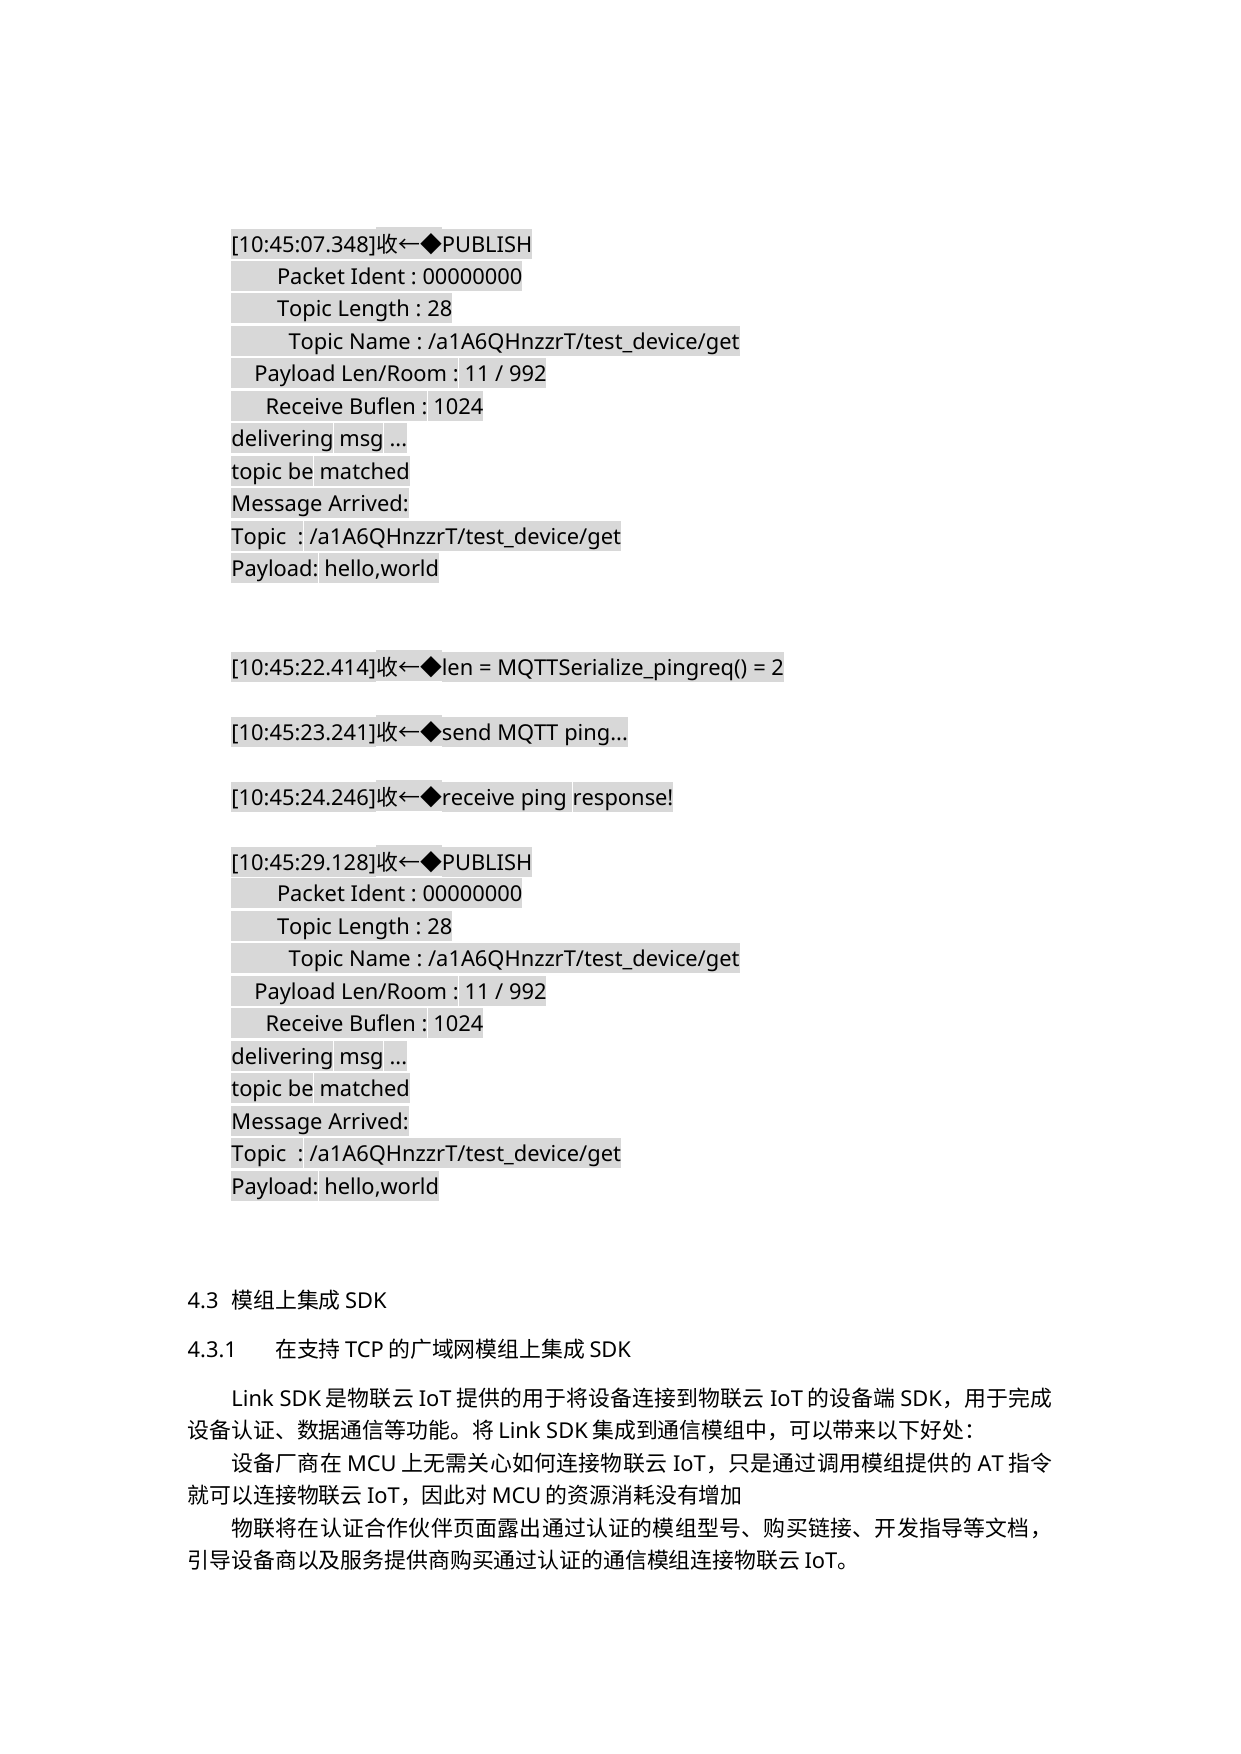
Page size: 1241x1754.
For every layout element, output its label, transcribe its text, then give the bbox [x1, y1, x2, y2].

text 设备厂商在MCU上无需关心如何连接物联云IoT，只是通过调用模组提供的AT指令就可以连接物联云IoT，因此对MCU的资源消耗没有增加 [187, 1446, 1053, 1511]
text [10:45:22.414]收←◆len = MQTTSerialize_pingreq() = 2 [187, 649, 1053, 682]
text Receive Buflen : 1024 [187, 389, 1053, 422]
text [10:45:07.348]收←◆PUBLISH [442, 227, 1053, 259]
text Payload Len/Room : 11 / 992 [187, 974, 1053, 1007]
text topic be matched [187, 454, 1053, 487]
text Message Arrived: [187, 1104, 1053, 1137]
text Packet Ident : 00000000 [187, 259, 1053, 292]
text Packet Ident : 00000000 [187, 877, 1053, 909]
text delivering msg ... [187, 1039, 1053, 1072]
text 物联将在认证合作伙伴页面露出通过认证的模组型号、购买链接、开发指导等文档，引导设备商以及服务提供商购买通过认证的通信模组连接物联云IoT。 [187, 1511, 1053, 1576]
text Topic : /a1A6QHnzzrT/test_device/get [187, 1137, 1053, 1169]
text Payload: hello,world [187, 552, 1053, 584]
text Topic Name : /a1A6QHnzzrT/test_device/get [187, 942, 1053, 974]
text Payload Len/Room : 11 / 992 [187, 357, 1053, 389]
text Topic : /a1A6QHnzzrT/test_device/get [187, 519, 1053, 552]
text Receive Buflen : 1024 [187, 1007, 1053, 1039]
text Topic Length : 28 [187, 909, 1053, 942]
text Topic Name : /a1A6QHnzzrT/test_device/get [187, 324, 1053, 357]
text [10:45:29.128]收←◆PUBLISH [187, 844, 1053, 877]
text Payload: hello,world [187, 1169, 1053, 1202]
text [10:45:23.241]收←◆send MQTT ping... [187, 714, 1053, 747]
list 在支持TCP的广域网模组上集成SDK [187, 1332, 1053, 1364]
text Link SDK是物联云IoT提供的用于将设备连接到物联云IoT的设备端SDK，用于完成设备认证、数据通信等功能。将Link SDK集成到通信模组中，可以带来以下好处： [187, 1381, 1053, 1446]
text [10:45:24.246]收←◆receive ping response! [187, 779, 1053, 812]
text delivering msg ... [187, 422, 1053, 454]
text Message Arrived: [187, 487, 1053, 519]
text Topic Length : 28 [187, 292, 1053, 324]
list 模组上集成SDK [187, 1283, 1053, 1316]
text [10:45:07.348]收←◆PUBLISH [187, 227, 376, 259]
text topic be matched [187, 1072, 1053, 1104]
